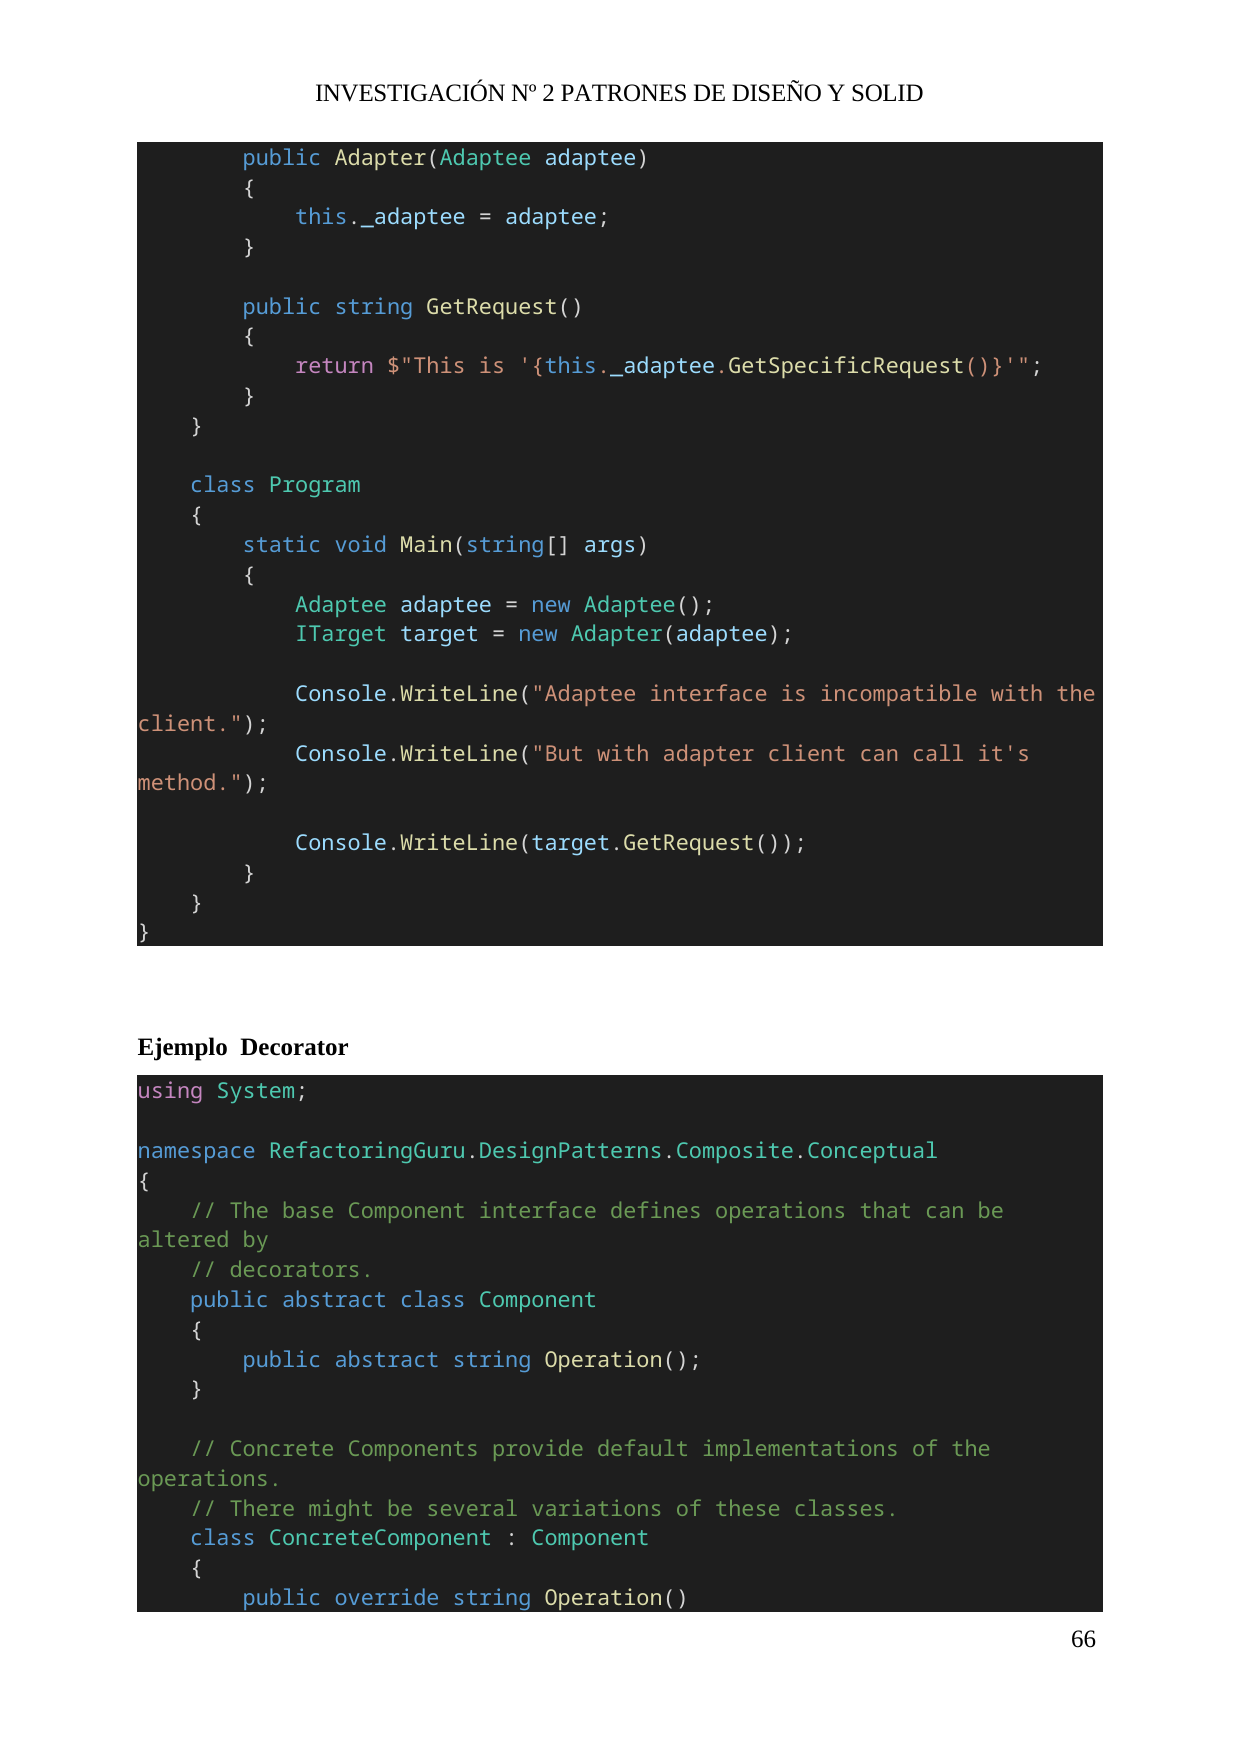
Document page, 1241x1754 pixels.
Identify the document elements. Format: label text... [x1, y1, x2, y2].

text } [137, 231, 1103, 261]
text // Concrete Components provide default implementations of the operations. [137, 1433, 1103, 1492]
text Console.WriteLine("Adaptee interface is incompatible with the client."); [137, 678, 1103, 737]
text public override string Operation() [137, 1582, 1103, 1612]
text { [137, 1314, 1103, 1343]
text Console.WriteLine(target.GetRequest()); [137, 827, 1103, 857]
text public string GetRequest() [137, 291, 1103, 320]
text } [137, 857, 1103, 886]
text } [137, 1373, 1103, 1403]
text public abstract class Component [137, 1284, 1103, 1314]
text Console.WriteLine("But with adapter client can call it's method."); [137, 737, 1103, 797]
text Adaptee adaptee = new Adaptee(); [137, 588, 1103, 618]
text { [137, 1165, 1103, 1194]
text } [137, 916, 1103, 946]
text class Program [137, 469, 1103, 499]
text return $"This is '{this._adaptee.GetSpecificRequest()}'"; [137, 350, 1103, 380]
text namespace RefactoringGuru.DesignPatterns.Composite.Conceptual [137, 1135, 1103, 1165]
text using System; [137, 1075, 1103, 1105]
subtitle Ejemplo Decorator [137, 1032, 1103, 1061]
text { [137, 320, 1103, 350]
text { [137, 171, 1103, 201]
text class ConcreteComponent : Component [137, 1522, 1103, 1552]
text { [137, 499, 1103, 529]
text } [137, 380, 1103, 410]
text // decorators. [137, 1254, 1103, 1284]
text // The base Component interface defines operations that can be altered by [137, 1194, 1103, 1254]
text static void Main(string[] args) [137, 529, 1103, 559]
text } [137, 410, 1103, 439]
text } [137, 886, 1103, 916]
text // There might be several variations of these classes. [137, 1492, 1103, 1522]
text { [137, 559, 1103, 588]
text ITarget target = new Adapter(adaptee); [137, 618, 1103, 648]
text this._adaptee = adaptee; [137, 201, 1103, 231]
text public abstract string Operation(); [137, 1343, 1103, 1373]
text { [137, 1552, 1103, 1582]
text public Adapter(Adaptee adaptee) [137, 142, 1103, 171]
